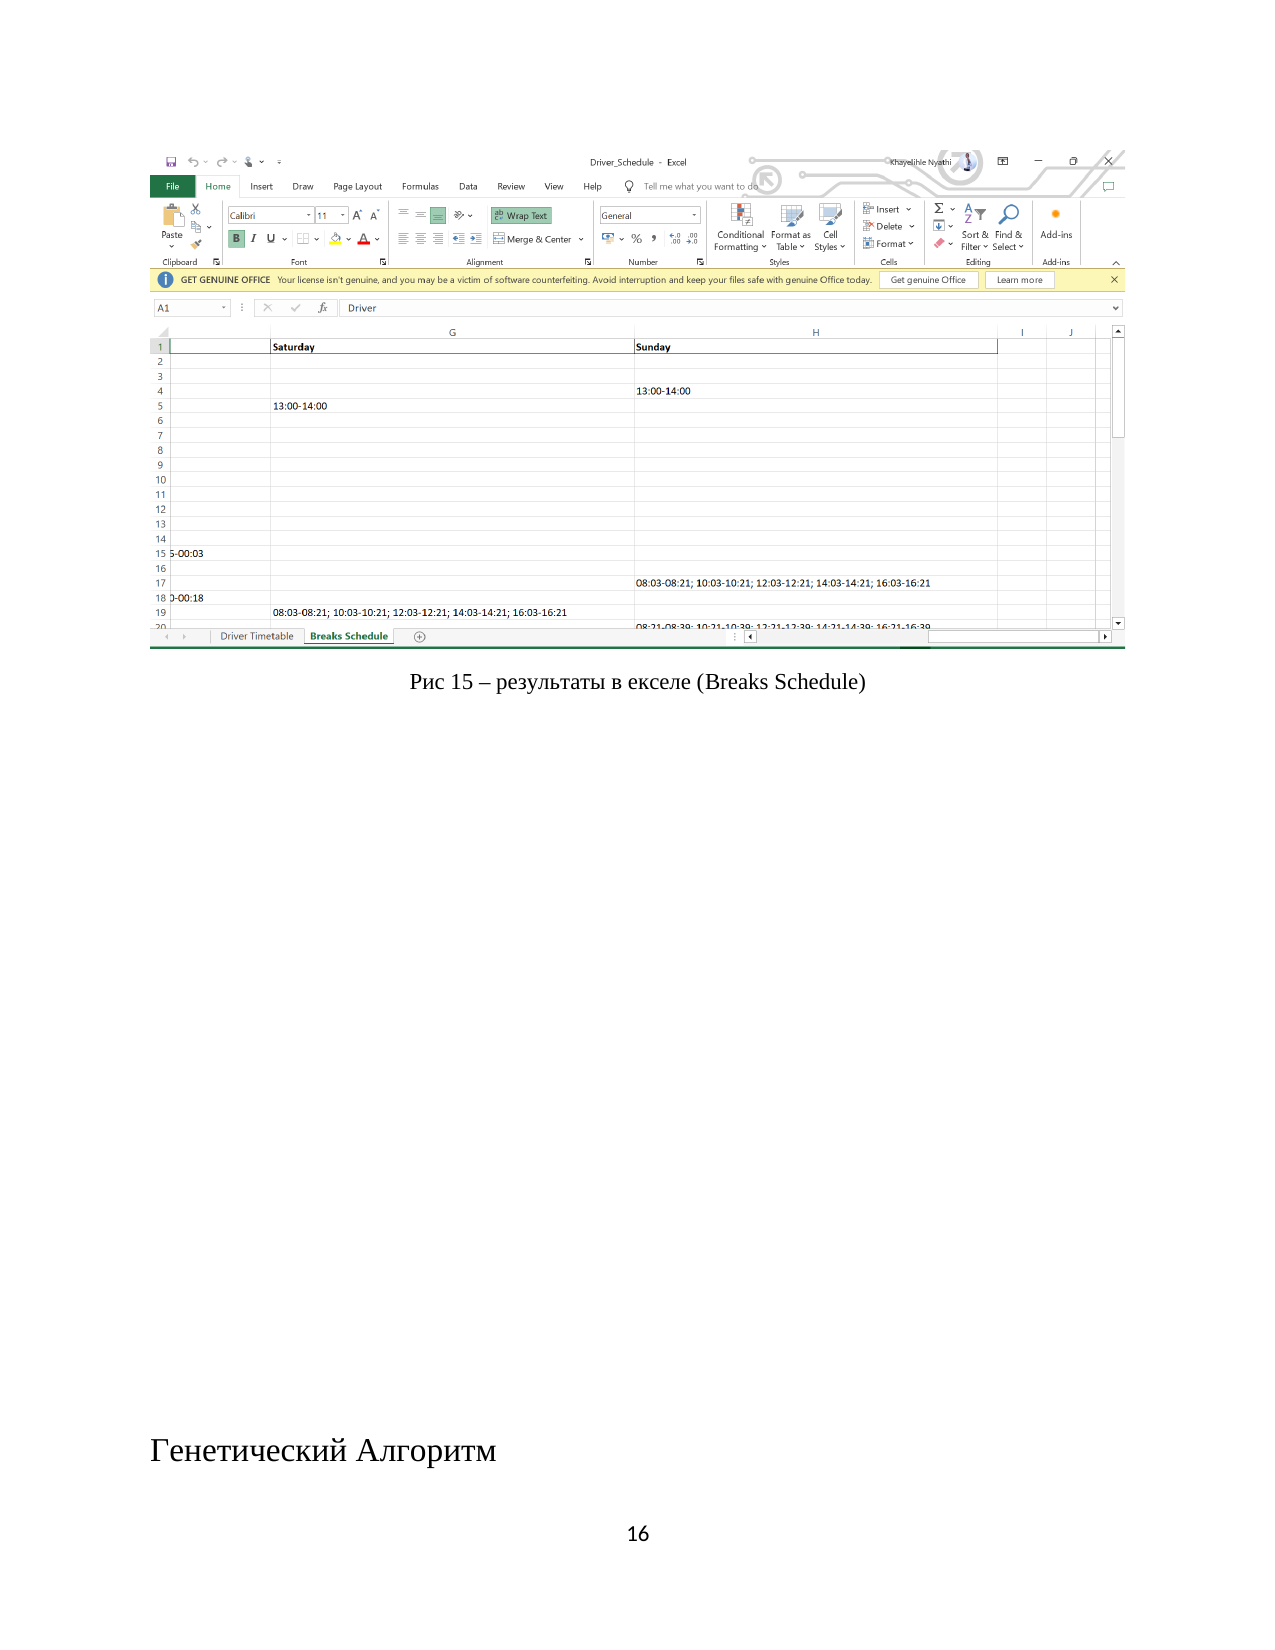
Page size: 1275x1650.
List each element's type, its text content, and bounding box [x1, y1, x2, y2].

picture [150, 150, 1125, 649]
text Рис 15 – результаты в екселе (Breaks Schedule) [150, 668, 1125, 694]
subtitle Генетический Алгоритм [150, 1430, 1125, 1469]
